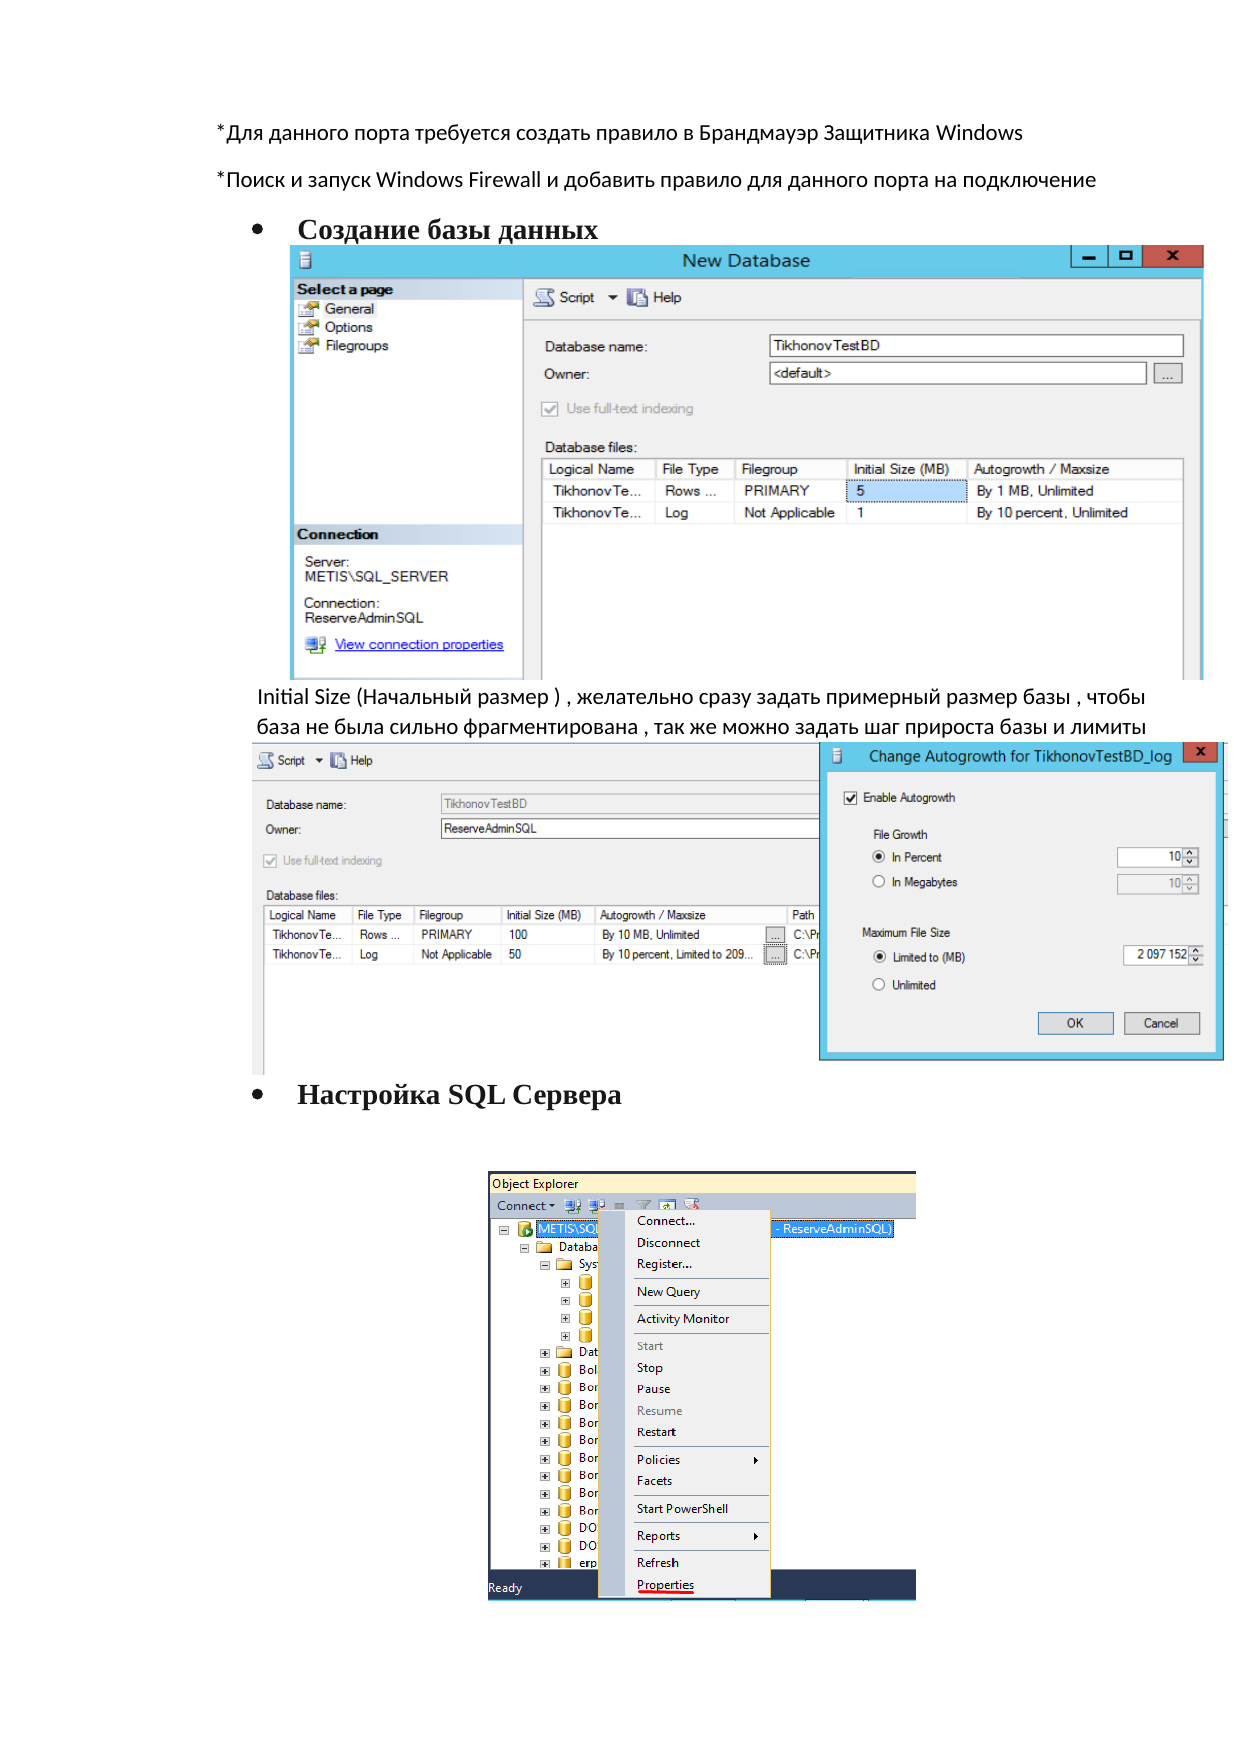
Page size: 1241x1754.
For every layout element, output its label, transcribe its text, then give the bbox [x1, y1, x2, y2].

list Создание базы данных [252, 212, 1152, 246]
picture [488, 1171, 916, 1601]
picture [252, 742, 1228, 1075]
picture [289, 245, 1204, 680]
list Настройка SQL Сервера [252, 1077, 1152, 1111]
text *Поиск и запуск Windows Firewall и добавить правило для данного порта на подключение [215, 165, 1152, 193]
text *Для данного порта требуется создать правило в Брандмауэр Защитника Windows [215, 118, 1152, 146]
list Initial Size (Начальный размер ) , желательно сразу задать примерный размер базы , чтобы база не была сильно фрагментирована , так же можно задать шаг прироста базы и лимиты [252, 682, 1152, 742]
